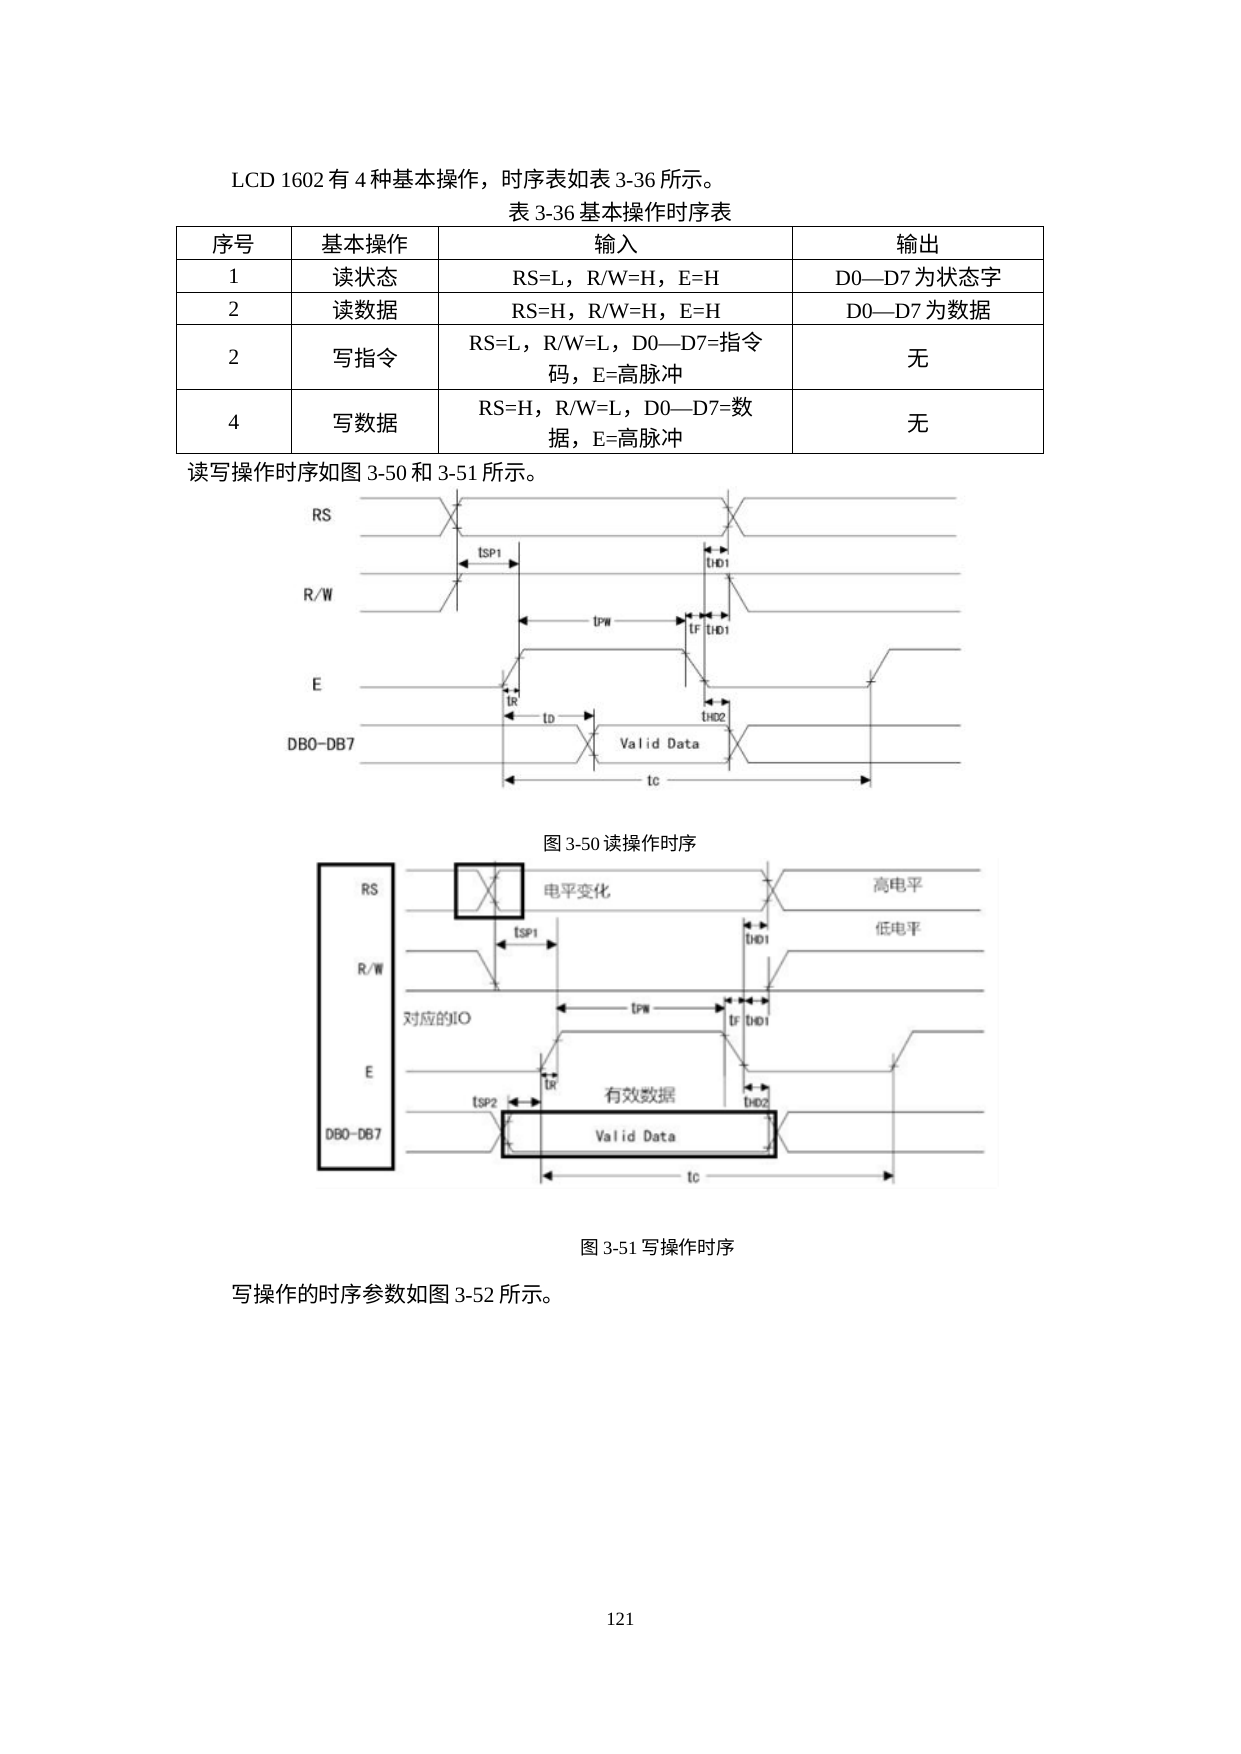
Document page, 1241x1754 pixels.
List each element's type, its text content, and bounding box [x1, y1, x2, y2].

text 图3-50读操作时序 [187, 826, 1053, 858]
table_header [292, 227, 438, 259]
text 读写操作时序如图3-50和3-51所示。 [187, 454, 1053, 487]
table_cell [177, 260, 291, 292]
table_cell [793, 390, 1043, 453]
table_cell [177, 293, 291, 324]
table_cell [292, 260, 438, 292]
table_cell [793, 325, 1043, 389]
text LCD 1602有4种基本操作，时序表如表3-36所示。 [187, 162, 1053, 194]
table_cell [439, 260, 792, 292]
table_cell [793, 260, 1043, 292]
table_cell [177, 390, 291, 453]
picture [315, 858, 1000, 1190]
text 表3-36基本操作时序表 [187, 194, 1053, 226]
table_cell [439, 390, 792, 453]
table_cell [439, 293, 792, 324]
text 图3-51写操作时序 [187, 1230, 1053, 1263]
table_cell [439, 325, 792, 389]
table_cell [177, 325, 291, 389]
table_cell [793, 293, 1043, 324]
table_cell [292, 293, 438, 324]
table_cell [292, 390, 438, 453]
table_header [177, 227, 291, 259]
text 写操作的时序参数如图3-52所示。 [187, 1276, 1053, 1309]
picture [263, 486, 977, 793]
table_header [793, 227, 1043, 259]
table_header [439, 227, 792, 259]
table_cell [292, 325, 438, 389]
